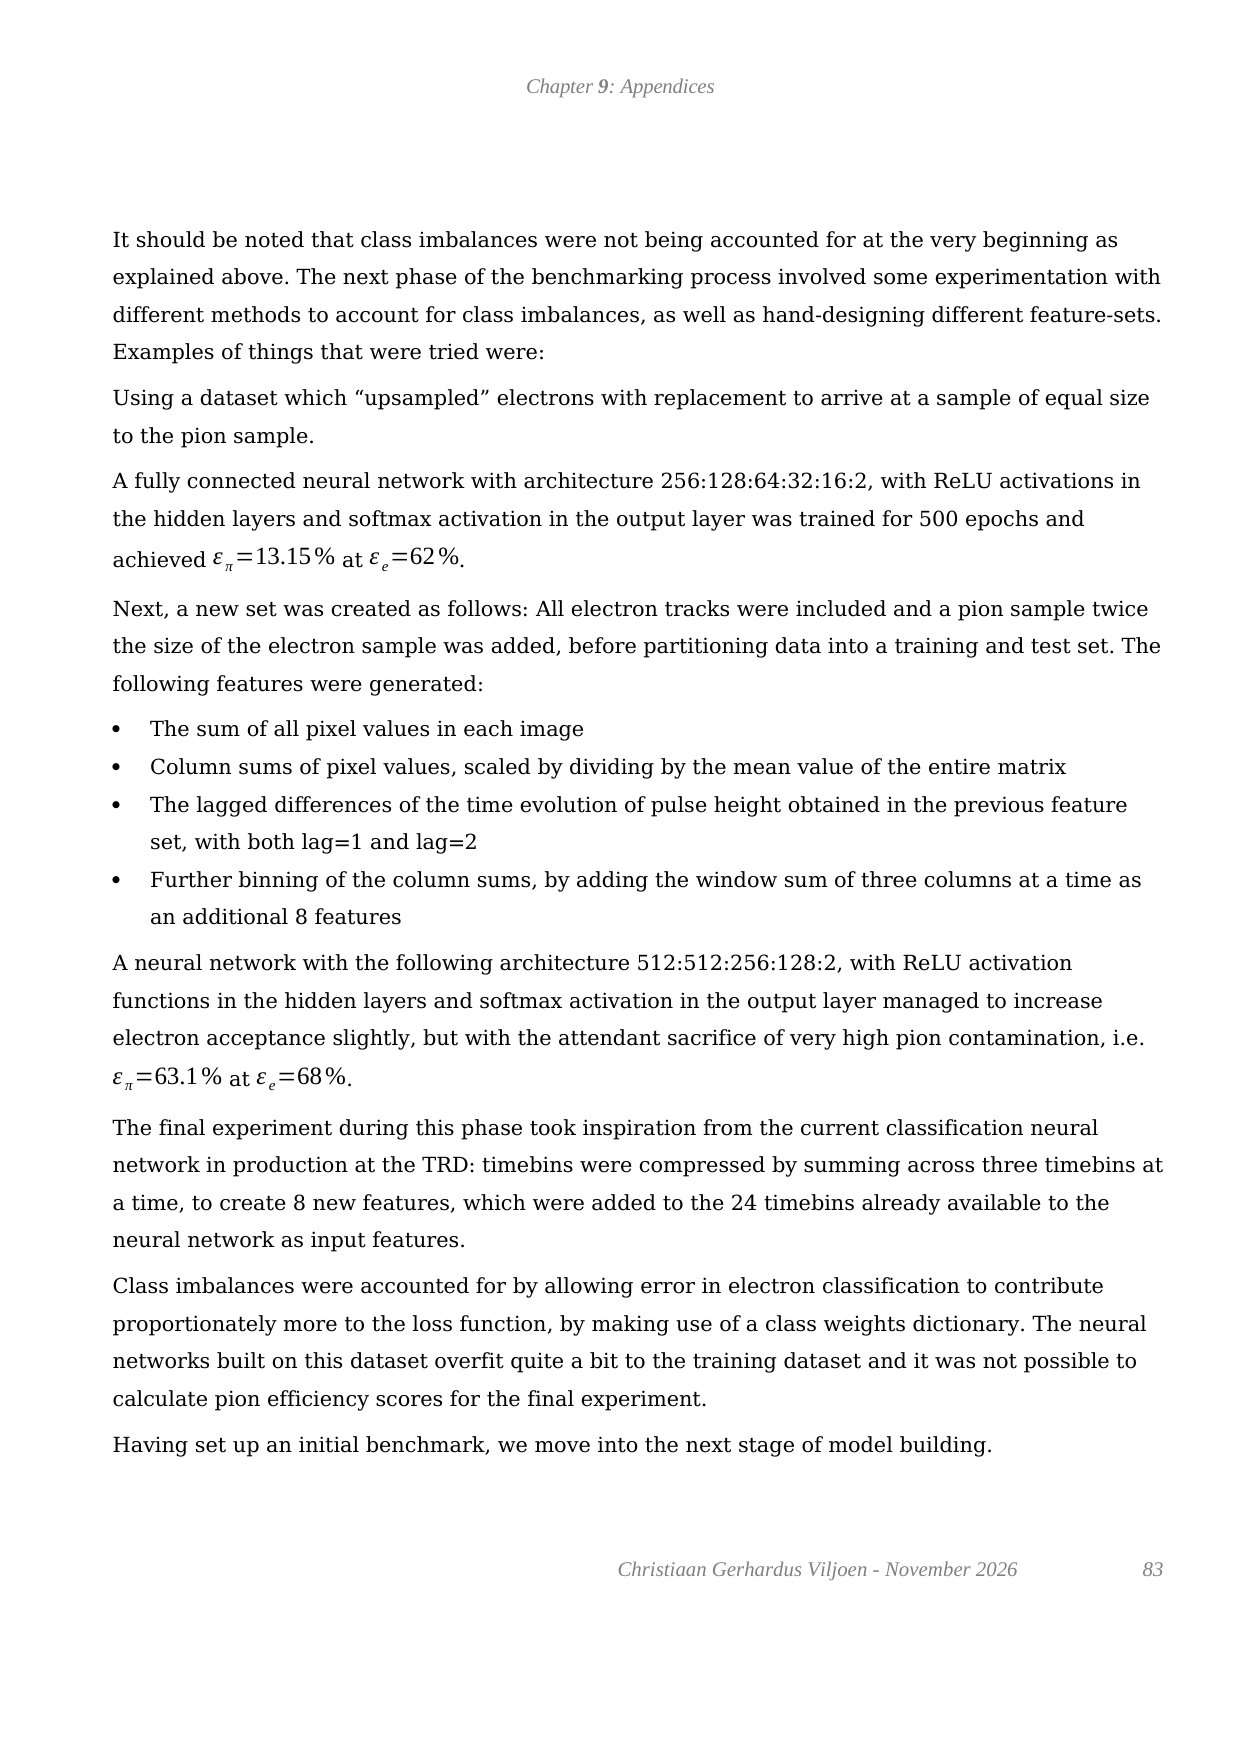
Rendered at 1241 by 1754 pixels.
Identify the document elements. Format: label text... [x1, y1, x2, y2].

text Class imbalances were accounted for by allowing error in electron classification to contribute proportionately more to the loss function, by making use of a class weights dictionary. The neural networks built on this dataset overfit quite a bit to the training dataset and it was not possible to calculate pion efficiency scores for the final experiment. [112, 1273, 1165, 1411]
list The lagged differences of the time evolution of pulse height obtained in the previous feature set, with both lag=1 and lag=2 [112, 791, 1165, 854]
list The sum of all pixel values in each image [112, 716, 1165, 741]
text A fully connected neural network with architecture 256:128:64:32:16:2, with ReLU activations in the hidden layers and softmax activation in the output layer was trained for 500 epochs and achieved at . [112, 468, 1165, 574]
text Using a dataset which “upsampled” electrons with replacement to arrive at a sample of equal size to the pion sample. [112, 385, 1165, 447]
text The final experiment during this phase took inspiration from the current classification neural network in production at the TRD: timebins were compressed by summing across three timebins at a time, to create 8 new features, which were added to the 24 timebins already available to the neural network as input features. [112, 1115, 1165, 1252]
text A neural network with the following architecture 512:512:256:128:2, with ReLU activation functions in the hidden layers and softmax activation in the output layer managed to increase electron acceptance slightly, but with the attendant sacrifice of very high pion contamination, i.e. at . [112, 950, 1165, 1094]
text It should be noted that class imbalances were not being accounted for at the very beginning as explained above. The next phase of the benchmarking process involved some experimentation with different methods to account for class imbalances, as well as hand-designing different feature-sets. Examples of things that were tried were: [112, 227, 1165, 364]
list Column sums of pixel values, scaled by dividing by the mean value of the entire matrix [112, 754, 1165, 779]
text Next, a new set was created as follows: All electron tracks were included and a pion sample twice the size of the electron sample was added, before partitioning data into a training and test set. The following features were generated: [112, 595, 1165, 695]
list Further binning of the column sums, by adding the window sum of three columns at a time as an additional 8 features [112, 867, 1165, 929]
text Having set up an initial benchmark, we move into the next stage of model building. [112, 1431, 1165, 1456]
